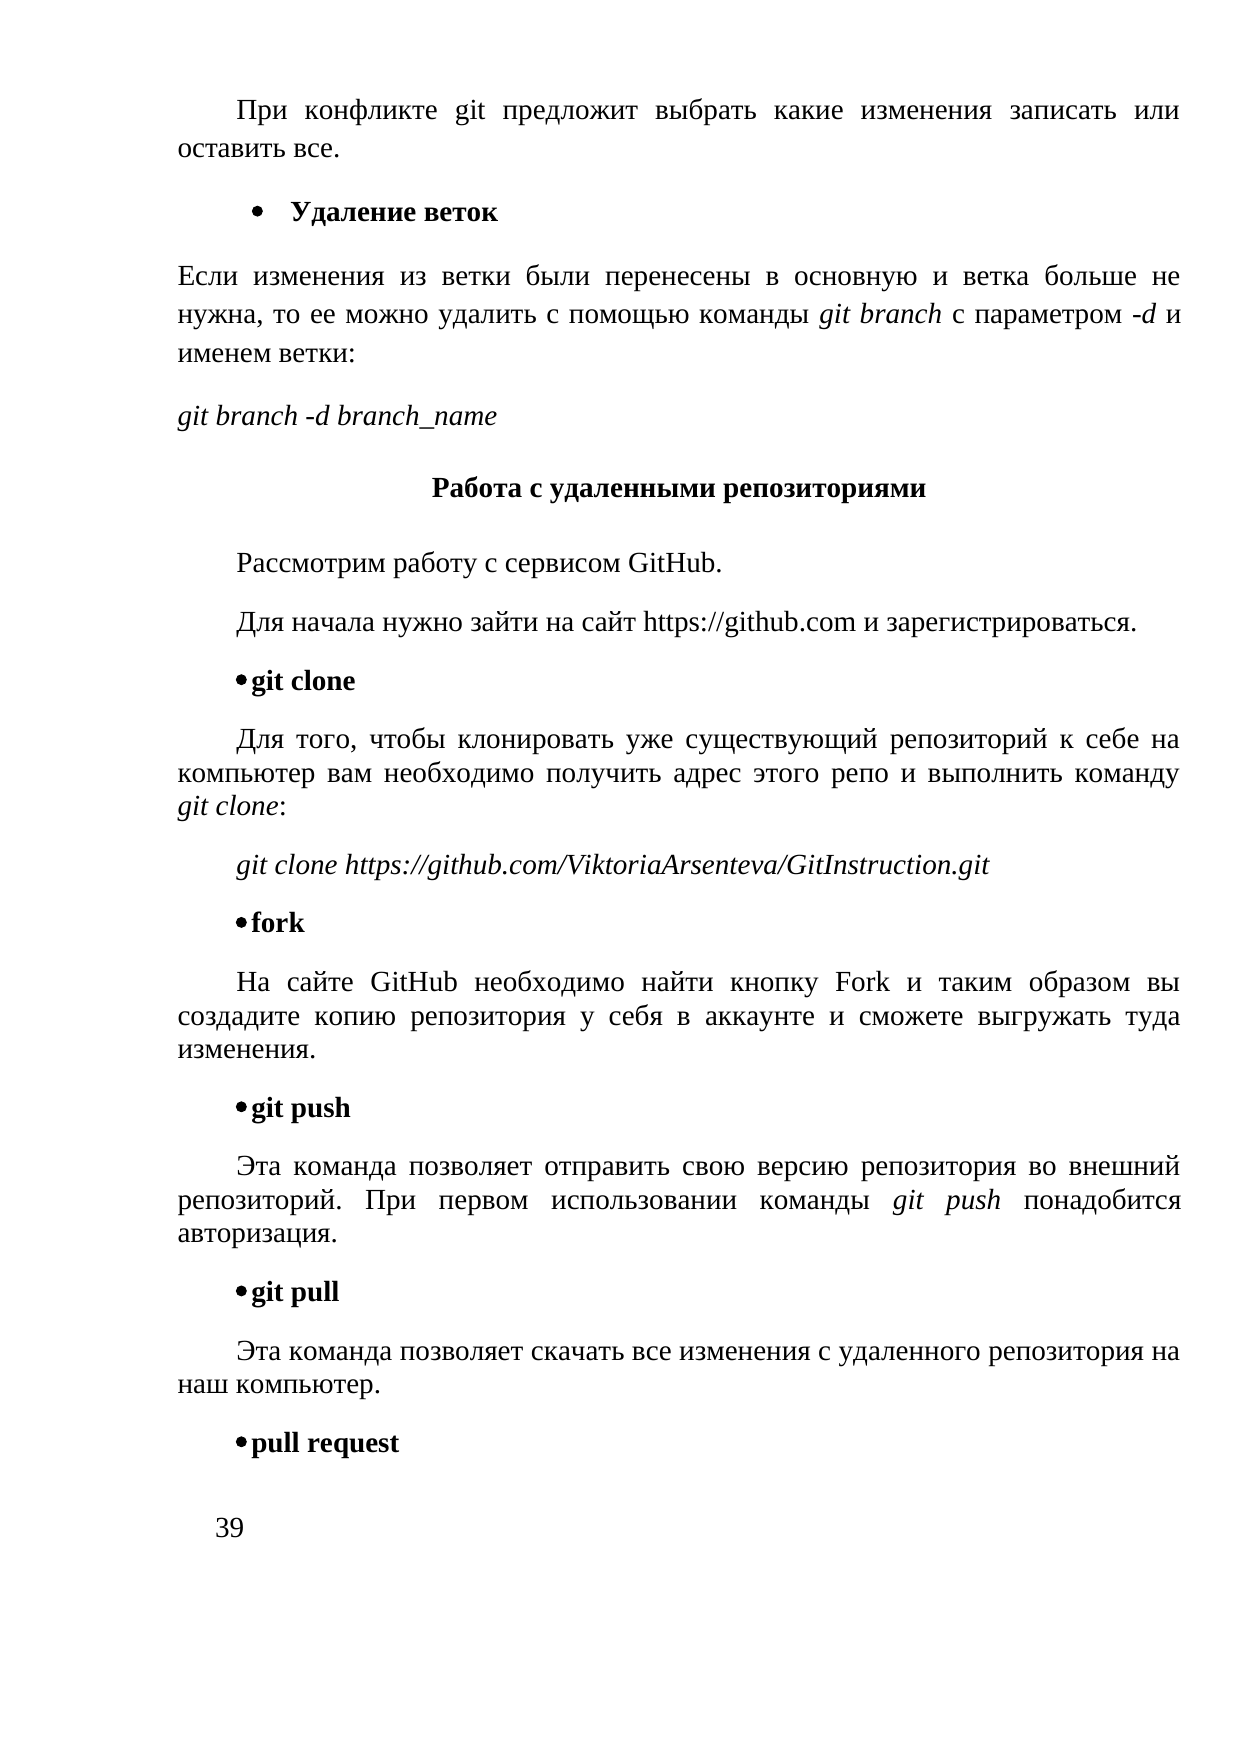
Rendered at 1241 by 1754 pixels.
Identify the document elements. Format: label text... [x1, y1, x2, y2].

text Для начала нужно зайти на сайт https://github.com и зарегистрироваться. [177, 604, 1181, 638]
list fork [177, 905, 1181, 939]
list git pull [177, 1274, 1181, 1308]
text Рассмотрим работу с сервисом GitHub. [177, 546, 1181, 579]
text git branch -d branch_name [177, 398, 1181, 432]
list Удаление веток [252, 194, 1181, 228]
text Для того, чтобы клонировать уже существующий репозиторий к себе на компьютер вам необходимо получить адрес этого репо и выполнить команду git clone: [177, 721, 1181, 822]
text Эта команда позволяет скачать все изменения с удаленного репозитория на наш компьютер. [177, 1333, 1181, 1400]
list git push [177, 1090, 1181, 1123]
subtitle Работа с удаленными репозиториями [177, 470, 1181, 504]
text Если изменения из ветки были перенесены в основную и ветка больше не нужна, то ее можно удалить с помощью команды git branch с параметром -d и именем ветки: [177, 258, 1181, 368]
text git clone https://github.com/ViktoriaArsenteva/GitInstruction.git [177, 847, 1181, 880]
text На сайте GitHub необходимо найти кнопку Fork и таким образом вы создадите копию репозитория у себя в аккаунте и сможете выгружать туда изменения. [177, 964, 1181, 1065]
list pull request [177, 1425, 1181, 1458]
text При конфликте git предложит выбрать какие изменения записать или оставить все. [177, 92, 1181, 164]
list git clone [177, 663, 1181, 696]
text Эта команда позволяет отправить свою версию репозитория во внешний репозиторий. При первом использовании команды git push понадобится авторизация. [177, 1148, 1181, 1249]
